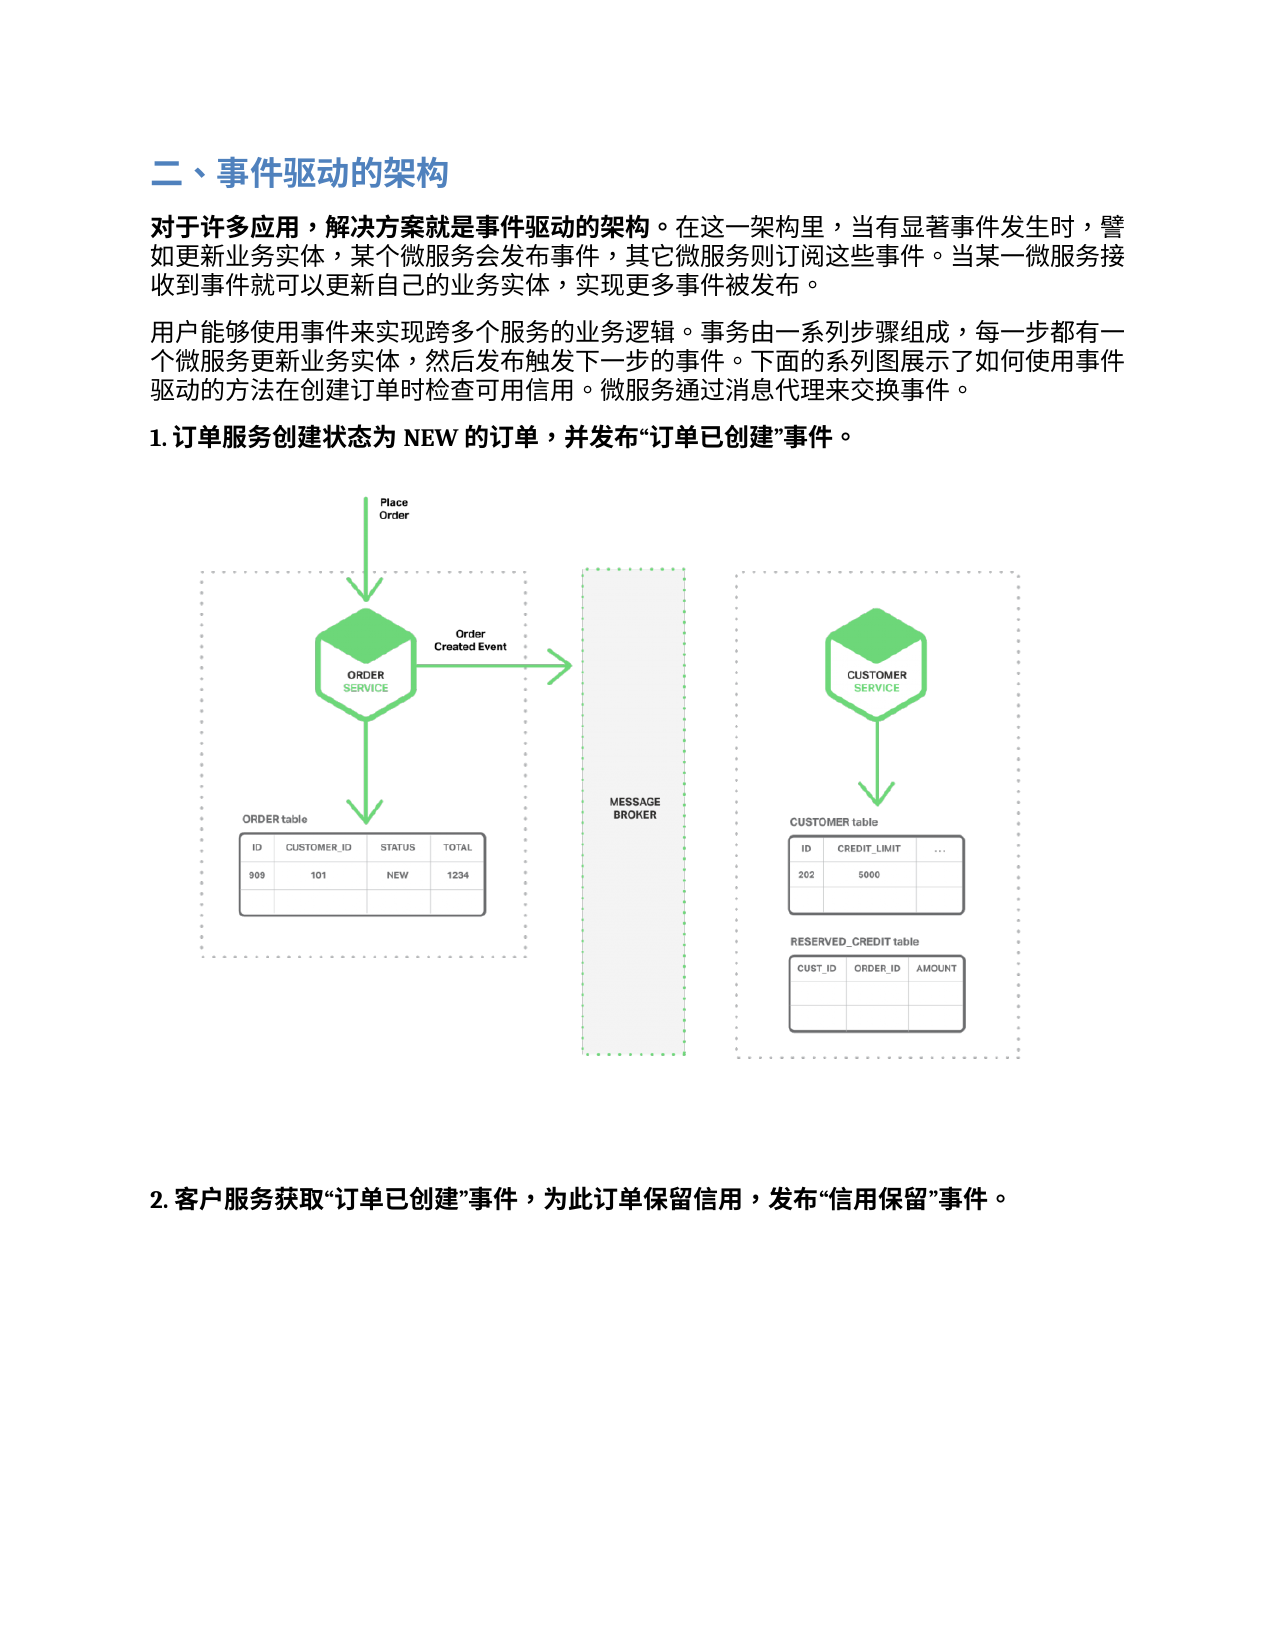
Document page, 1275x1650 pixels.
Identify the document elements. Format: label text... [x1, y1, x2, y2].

text 用户能够使用事件来实现跨多个服务的业务逻辑。事务由一系列步骤组成，每一步都有一个微服务更新业务实体，然后发布触发下一步的事件。下面的系列图展示了如何使用事件驱动的方法在创建订单时检查可用信用。微服务通过消息代理来交换事件。 [150, 319, 1125, 405]
text 对于许多应用，解决方案就是事件驱动的架构。在这一架构里，当有显著事件发生时，譬如更新业务实体，某个微服务会发布事件，其它微服务则订阅这些事件。当某一微服务接收到事件就可以更新自己的业务实体，实现更多事件被发布。 [150, 214, 1125, 300]
text 1. 订单服务创建状态为 NEW 的订单，并发布“订单已创建”事件。 [150, 424, 1125, 453]
subtitle 二、事件驱动的架构 [150, 150, 1125, 195]
picture [168, 471, 1044, 1070]
text 2. 客户服务获取“订单已创建”事件，为此订单保留信用，发布“信用保留”事件。 [150, 1186, 1125, 1214]
